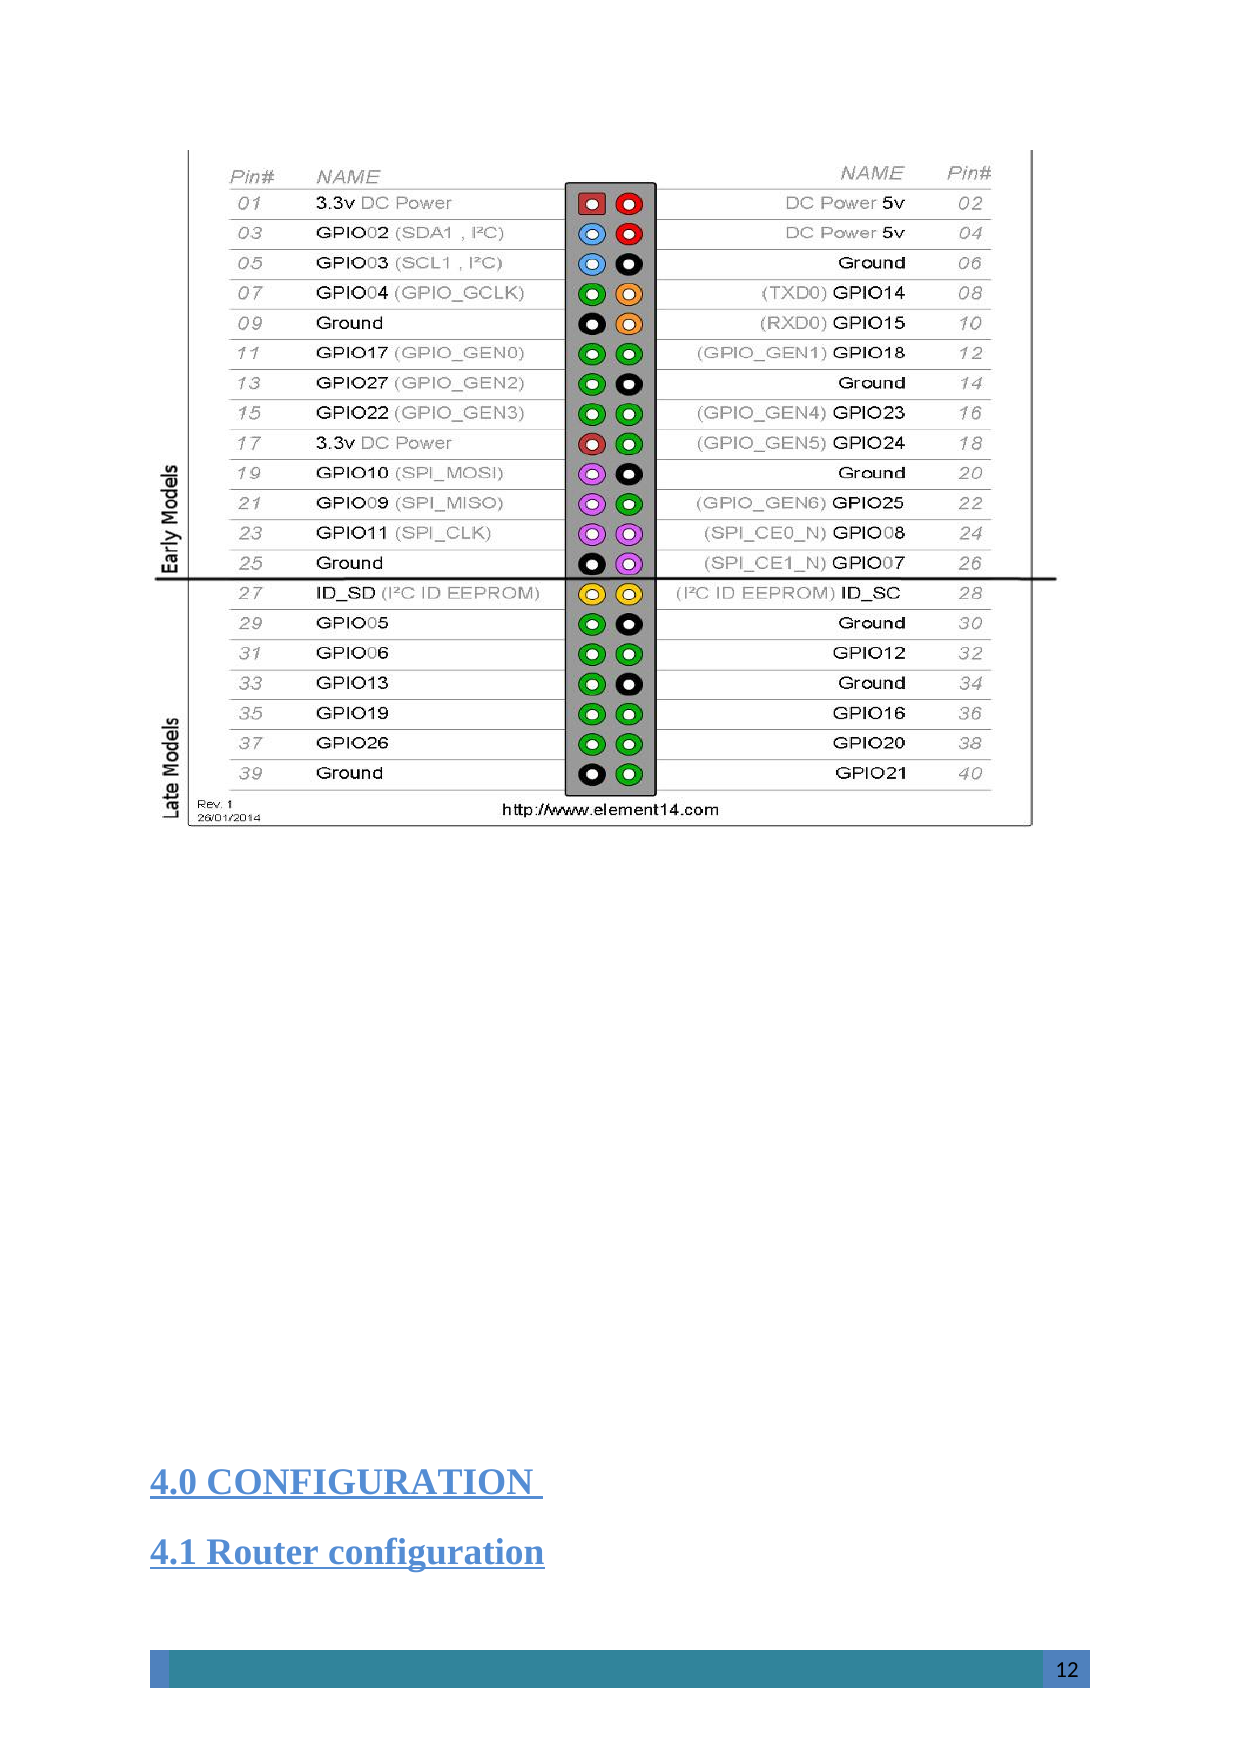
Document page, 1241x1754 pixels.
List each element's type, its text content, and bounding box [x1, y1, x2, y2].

text 4.1 Router configuration [150, 1530, 1090, 1573]
text 4.0 CONFIGURATION [150, 1459, 1090, 1502]
picture [150, 150, 1073, 841]
